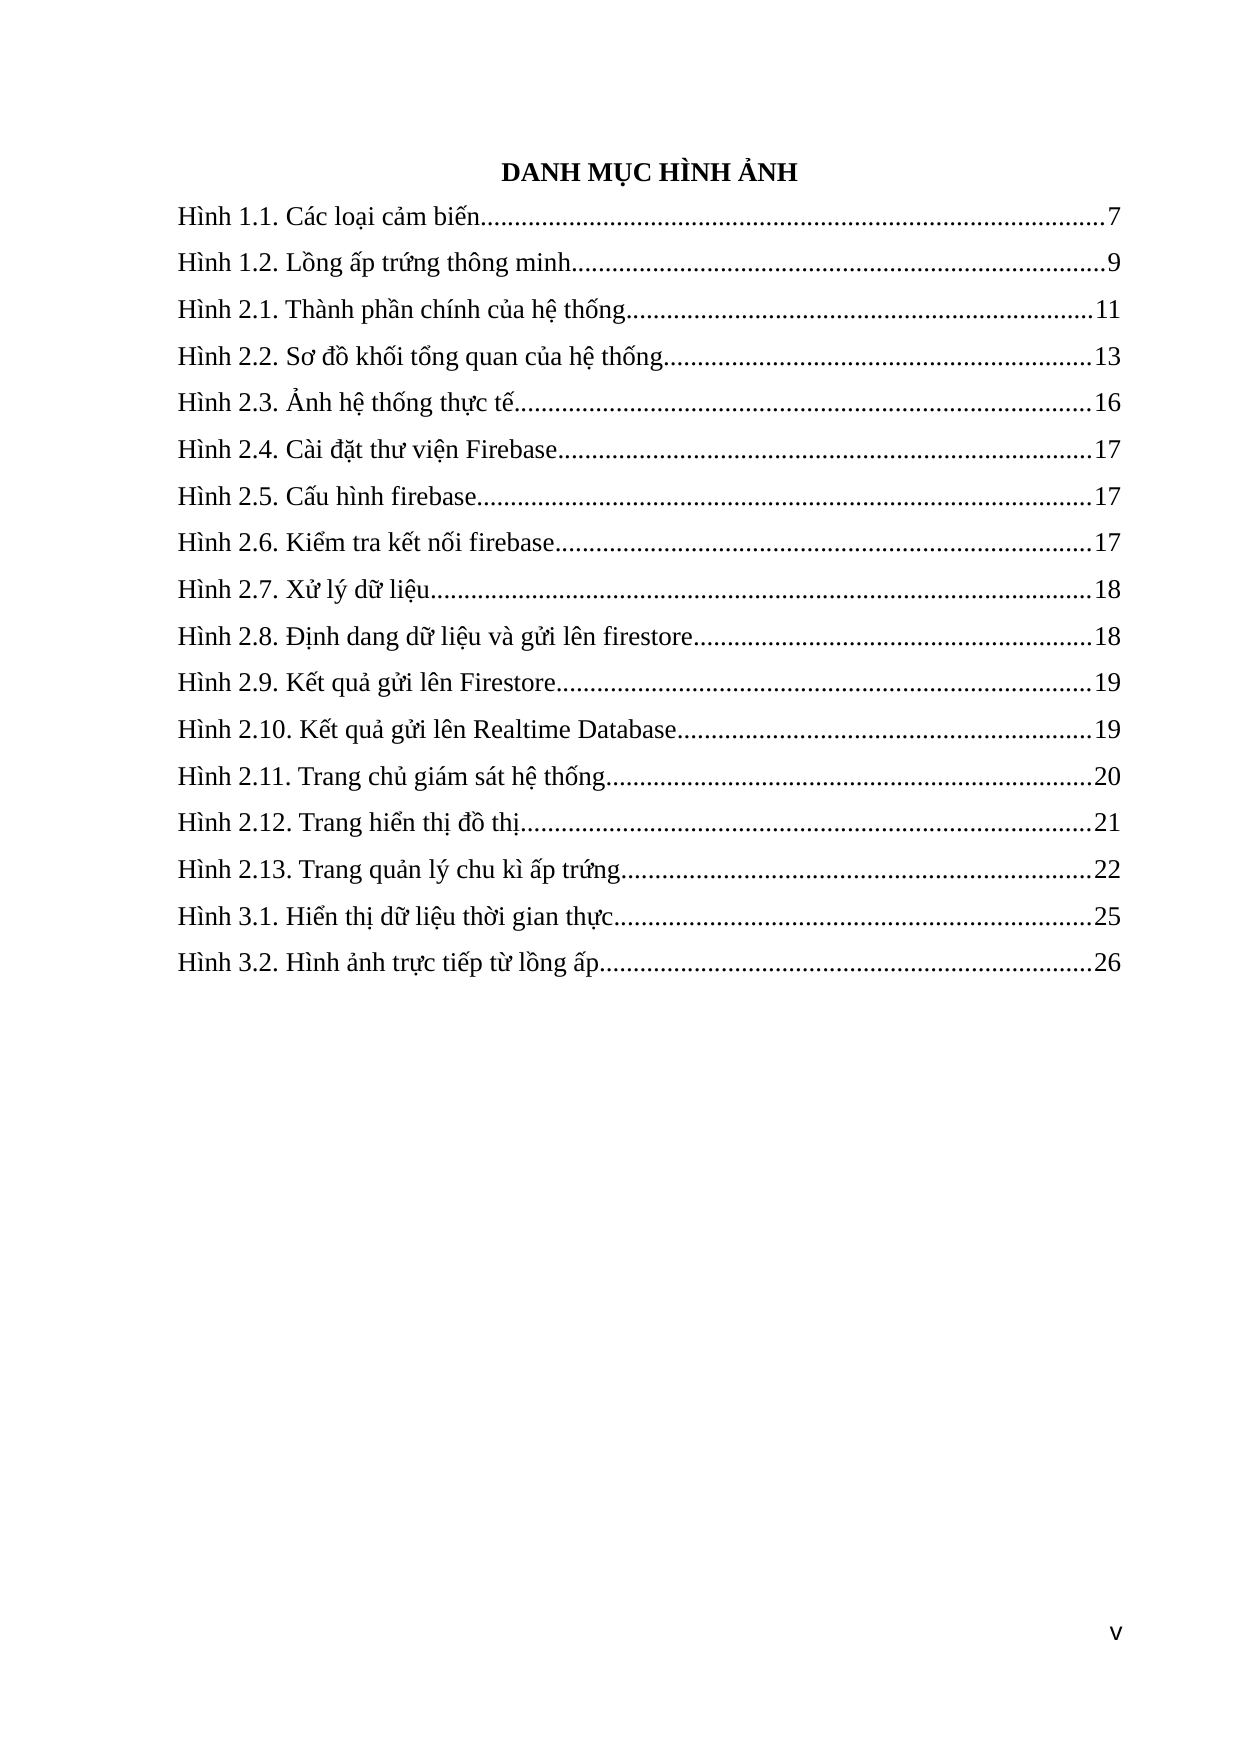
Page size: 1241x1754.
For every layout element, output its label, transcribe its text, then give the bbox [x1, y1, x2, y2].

subtitle DANH MỤC HÌNH ẢNH [177, 156, 1122, 187]
text Hình 1.1. Các loại cảm biến 7 [177, 200, 1122, 231]
text Hình 2.4. Cài đặt thư viện Firebase 17 [177, 433, 1122, 464]
text Hình 2.11. Trang chủ giám sát hệ thống 20 [177, 760, 1122, 791]
text Hình 2.10. Kết quả gửi lên Realtime Database 19 [177, 713, 1122, 744]
text Hình 2.2. Sơ đồ khối tổng quan của hệ thống 13 [177, 340, 1122, 371]
text Hình 2.3. Ảnh hệ thống thực tế 16 [177, 386, 1122, 417]
text Hình 2.7. Xử lý dữ liệu 18 [177, 573, 1122, 604]
text Hình 1.2. Lồng ấp trứng thông minh 9 [177, 246, 1122, 277]
text Hình 2.9. Kết quả gửi lên Firestore 19 [177, 666, 1122, 697]
text Hình 2.8. Định dang dữ liệu và gửi lên firestore 18 [177, 620, 1122, 651]
text Hình 2.5. Cấu hình firebase 17 [177, 480, 1122, 511]
text Hình 2.13. Trang quản lý chu kì ấp trứng 22 [177, 853, 1122, 884]
text Hình 3.2. Hình ảnh trực tiếp từ lồng ấp 26 [177, 946, 1122, 977]
text Hình 2.1. Thành phần chính của hệ thống 11 [177, 293, 1122, 324]
text Hình 3.1. Hiển thị dữ liệu thời gian thực 25 [177, 900, 1122, 931]
text Hình 2.12. Trang hiển thị đồ thị 21 [177, 806, 1122, 837]
text Hình 2.6. Kiểm tra kết nối firebase 17 [177, 526, 1122, 557]
